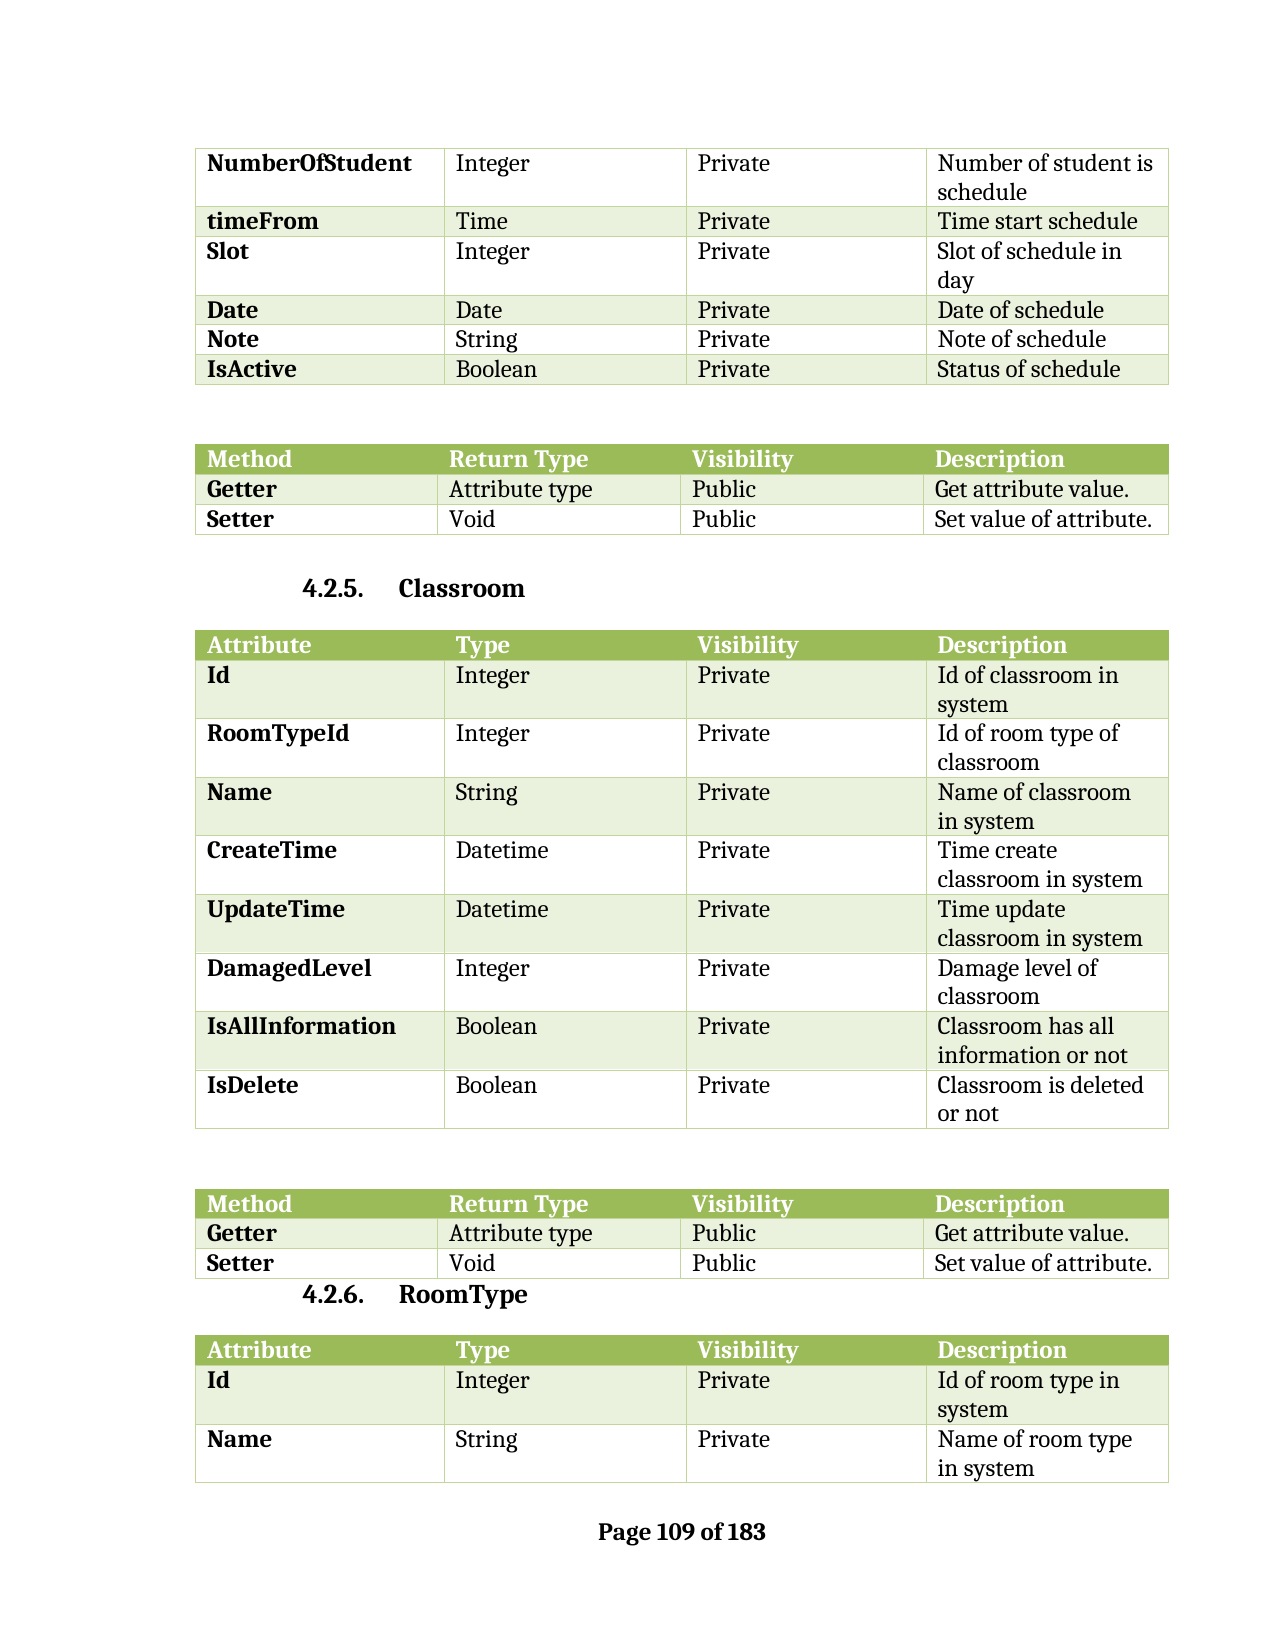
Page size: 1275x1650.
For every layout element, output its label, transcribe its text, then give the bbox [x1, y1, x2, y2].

table_cell UpdateTime [196, 895, 444, 952]
table_cell Boolean [445, 355, 686, 384]
table_cell NumberOfStudent [196, 149, 444, 206]
table_header Description [924, 1190, 1168, 1218]
table_cell Note of schedule [927, 325, 1168, 354]
table_cell Getter [196, 1219, 437, 1248]
table_cell String [445, 778, 686, 835]
table_cell Id of classroom in system [927, 661, 1168, 718]
table_cell Classroom has all information or not [927, 1012, 1168, 1069]
table_cell Public [681, 475, 923, 504]
table_cell Private [687, 1366, 926, 1424]
table_header Type [445, 631, 686, 660]
table_cell Private [687, 719, 926, 777]
table_cell Attribute type [438, 475, 680, 504]
table_cell Setter [196, 1249, 437, 1278]
table_cell Status of schedule [927, 355, 1168, 384]
table_cell Void [438, 505, 680, 534]
table_cell RoomTypeId [196, 719, 444, 777]
table_cell Private [687, 296, 926, 324]
table_header Return Type [438, 445, 680, 474]
table_cell IsAllInformation [196, 1012, 444, 1069]
table_cell Id of room type in system [927, 1366, 1168, 1424]
table_cell Boolean [445, 1012, 686, 1069]
table_cell Id [196, 1366, 444, 1424]
table_cell Integer [445, 661, 686, 718]
list RoomType [302, 1279, 1157, 1310]
table_cell Integer [445, 719, 686, 777]
table_header Visibility [681, 445, 923, 474]
table_cell timeFrom [196, 207, 444, 236]
table_header Description [927, 1336, 1168, 1365]
table_cell Date [445, 296, 686, 324]
table_header Description [927, 631, 1168, 660]
table_cell Private [687, 149, 926, 206]
table_cell Slot of schedule in day [927, 237, 1168, 294]
table_cell Private [687, 1012, 926, 1069]
table_header Return Type [438, 1190, 680, 1218]
table_cell Get attribute value. [924, 1219, 1168, 1248]
table_cell Set value of attribute. [924, 505, 1168, 534]
table_cell Set value of attribute. [924, 1249, 1168, 1278]
table_cell Private [687, 207, 926, 236]
table_cell Name [196, 1425, 444, 1482]
table_cell Date of schedule [927, 296, 1168, 324]
table_cell Integer [445, 149, 686, 206]
table_header Method [196, 445, 437, 474]
table_cell Private [687, 895, 926, 952]
table_header Visibility [681, 1190, 923, 1218]
table_cell Date [196, 296, 444, 324]
table_cell Id [196, 661, 444, 718]
table_cell Public [681, 1219, 923, 1248]
table_header Attribute [196, 1336, 444, 1365]
table_cell Slot [196, 237, 444, 294]
table_header Description [924, 445, 1168, 474]
table_cell Private [687, 1425, 926, 1482]
table_cell Datetime [445, 836, 686, 894]
table_cell Name of classroom in system [927, 778, 1168, 835]
table_cell Private [687, 237, 926, 294]
table_cell Id of room type of classroom [927, 719, 1168, 777]
table_cell Getter [196, 475, 437, 504]
table_header Attribute [196, 631, 444, 660]
table_cell CreateTime [196, 836, 444, 894]
table_cell Private [687, 661, 926, 718]
table_cell Classroom is deleted or not [927, 1071, 1168, 1128]
list Classroom [302, 573, 1157, 604]
table_cell Private [687, 778, 926, 835]
table_cell Private [687, 355, 926, 384]
table_cell Note [196, 325, 444, 354]
table_cell Integer [445, 237, 686, 294]
table_cell IsDelete [196, 1071, 444, 1128]
table_cell Name of room type in system [927, 1425, 1168, 1482]
table_cell Time [445, 207, 686, 236]
table_cell Private [687, 954, 926, 1011]
table_cell Datetime [445, 895, 686, 952]
table_cell IsActive [196, 355, 444, 384]
table_cell Get attribute value. [924, 475, 1168, 504]
table_cell Private [687, 325, 926, 354]
table_cell Time start schedule [927, 207, 1168, 236]
table_cell Private [687, 1071, 926, 1128]
table_cell String [445, 325, 686, 354]
table_cell Integer [445, 954, 686, 1011]
table_cell Attribute type [438, 1219, 680, 1248]
table_cell Void [438, 1249, 680, 1278]
table_cell String [445, 1425, 686, 1482]
table_cell Setter [196, 505, 437, 534]
table_cell Name [196, 778, 444, 835]
table_header Visibility [687, 631, 926, 660]
table_cell Public [681, 1249, 923, 1278]
table_cell Time update classroom in system [927, 895, 1168, 952]
table_cell Public [681, 505, 923, 534]
table_cell Private [687, 836, 926, 894]
table_header Visibility [687, 1336, 926, 1365]
table_cell Number of student is schedule [927, 149, 1168, 206]
table_header Method [196, 1190, 437, 1218]
table_header Type [445, 1336, 686, 1365]
table_cell Integer [445, 1366, 686, 1424]
table_cell DamagedLevel [196, 954, 444, 1011]
table_cell Boolean [445, 1071, 686, 1128]
table_cell Damage level of classroom [927, 954, 1168, 1011]
table_cell Time create classroom in system [927, 836, 1168, 894]
